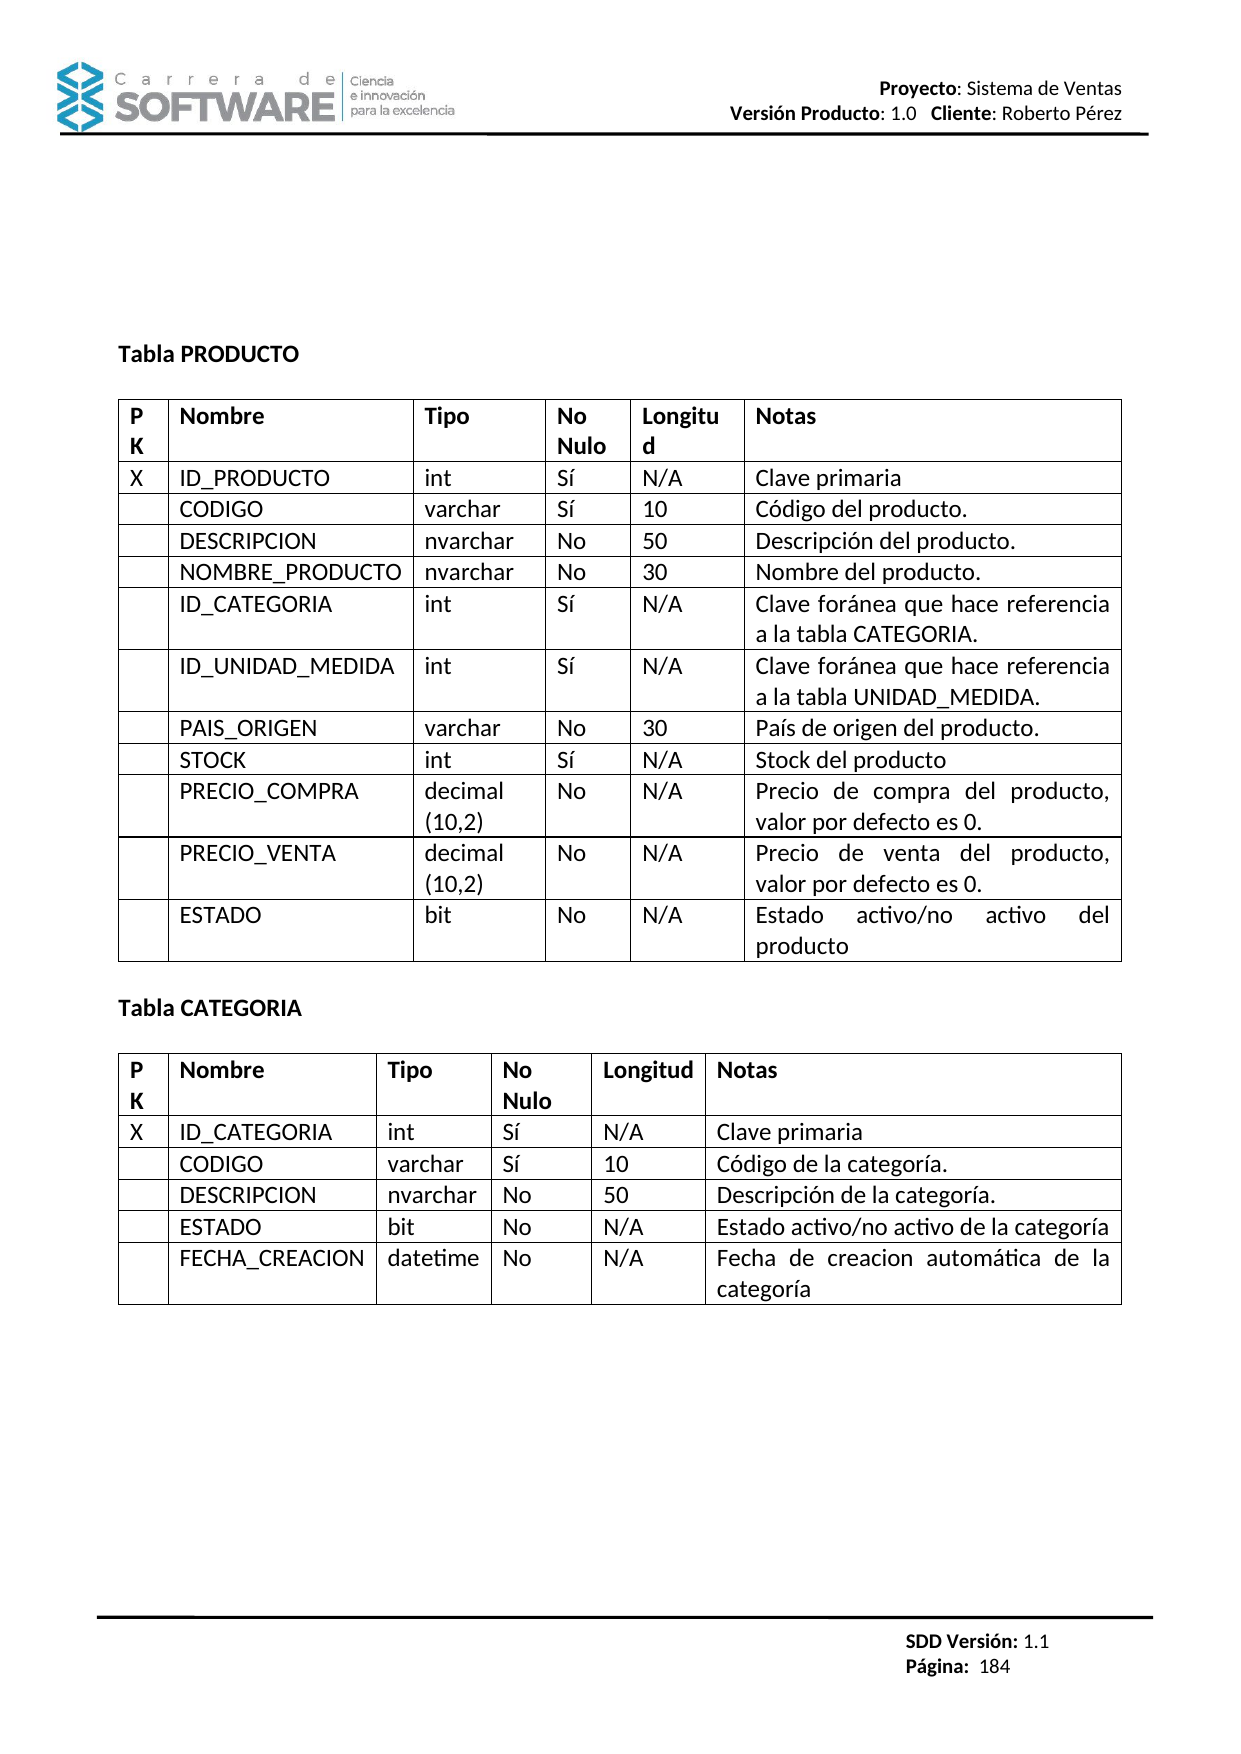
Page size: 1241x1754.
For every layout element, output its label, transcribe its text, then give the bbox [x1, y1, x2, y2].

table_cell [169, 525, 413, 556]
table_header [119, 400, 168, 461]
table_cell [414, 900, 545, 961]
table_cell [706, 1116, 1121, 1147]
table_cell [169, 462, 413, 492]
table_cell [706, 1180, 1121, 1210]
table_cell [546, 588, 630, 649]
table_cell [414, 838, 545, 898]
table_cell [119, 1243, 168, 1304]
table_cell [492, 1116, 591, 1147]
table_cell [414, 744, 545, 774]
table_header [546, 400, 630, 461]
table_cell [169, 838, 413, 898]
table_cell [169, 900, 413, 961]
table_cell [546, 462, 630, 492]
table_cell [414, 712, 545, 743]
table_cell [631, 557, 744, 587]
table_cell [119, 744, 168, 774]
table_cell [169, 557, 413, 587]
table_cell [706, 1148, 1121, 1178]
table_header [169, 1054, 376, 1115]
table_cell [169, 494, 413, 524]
picture [46, 46, 461, 154]
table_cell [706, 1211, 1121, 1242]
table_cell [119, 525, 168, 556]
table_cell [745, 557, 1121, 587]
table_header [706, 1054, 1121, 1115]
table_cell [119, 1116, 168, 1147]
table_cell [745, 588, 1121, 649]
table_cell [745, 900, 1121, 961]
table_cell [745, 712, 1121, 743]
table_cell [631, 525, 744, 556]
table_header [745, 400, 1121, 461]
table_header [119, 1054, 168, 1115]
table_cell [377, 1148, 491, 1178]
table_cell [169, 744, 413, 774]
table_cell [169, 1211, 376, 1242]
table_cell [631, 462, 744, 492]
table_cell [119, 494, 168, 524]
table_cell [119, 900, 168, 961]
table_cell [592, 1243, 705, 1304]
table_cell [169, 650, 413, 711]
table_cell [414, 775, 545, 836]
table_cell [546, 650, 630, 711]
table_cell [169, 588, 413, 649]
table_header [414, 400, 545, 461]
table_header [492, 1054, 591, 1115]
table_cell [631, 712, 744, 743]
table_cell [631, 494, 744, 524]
text Tabla PRODUCTO [118, 338, 1122, 368]
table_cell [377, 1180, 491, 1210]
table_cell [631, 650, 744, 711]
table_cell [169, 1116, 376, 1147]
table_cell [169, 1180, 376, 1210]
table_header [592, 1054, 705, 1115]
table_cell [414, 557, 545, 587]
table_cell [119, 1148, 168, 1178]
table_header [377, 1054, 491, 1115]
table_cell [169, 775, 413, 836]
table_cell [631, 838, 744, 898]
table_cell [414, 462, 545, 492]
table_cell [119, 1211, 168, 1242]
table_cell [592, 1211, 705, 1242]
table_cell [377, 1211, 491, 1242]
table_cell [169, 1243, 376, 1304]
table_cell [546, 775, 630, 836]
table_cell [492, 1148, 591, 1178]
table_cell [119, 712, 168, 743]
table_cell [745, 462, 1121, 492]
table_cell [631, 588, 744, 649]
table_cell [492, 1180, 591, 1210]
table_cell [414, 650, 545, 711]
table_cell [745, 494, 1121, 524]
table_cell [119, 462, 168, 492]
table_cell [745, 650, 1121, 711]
text Tabla CATEGORIA [118, 992, 1122, 1023]
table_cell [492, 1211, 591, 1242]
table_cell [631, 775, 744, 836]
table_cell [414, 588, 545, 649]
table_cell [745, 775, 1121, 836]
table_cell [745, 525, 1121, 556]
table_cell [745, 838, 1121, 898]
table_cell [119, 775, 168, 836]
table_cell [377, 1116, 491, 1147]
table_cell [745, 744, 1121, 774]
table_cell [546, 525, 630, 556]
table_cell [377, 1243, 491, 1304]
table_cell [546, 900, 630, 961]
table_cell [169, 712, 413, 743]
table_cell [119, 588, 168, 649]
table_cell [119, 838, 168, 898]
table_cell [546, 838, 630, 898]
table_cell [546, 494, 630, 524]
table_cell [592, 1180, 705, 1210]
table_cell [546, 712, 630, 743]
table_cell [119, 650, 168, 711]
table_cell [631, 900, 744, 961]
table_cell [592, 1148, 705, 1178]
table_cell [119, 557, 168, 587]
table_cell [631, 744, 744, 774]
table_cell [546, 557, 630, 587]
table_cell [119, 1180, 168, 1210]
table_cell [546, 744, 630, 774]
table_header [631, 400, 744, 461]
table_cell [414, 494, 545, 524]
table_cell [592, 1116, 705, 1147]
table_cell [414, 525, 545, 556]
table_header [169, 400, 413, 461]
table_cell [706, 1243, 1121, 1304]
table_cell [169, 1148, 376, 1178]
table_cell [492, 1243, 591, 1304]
